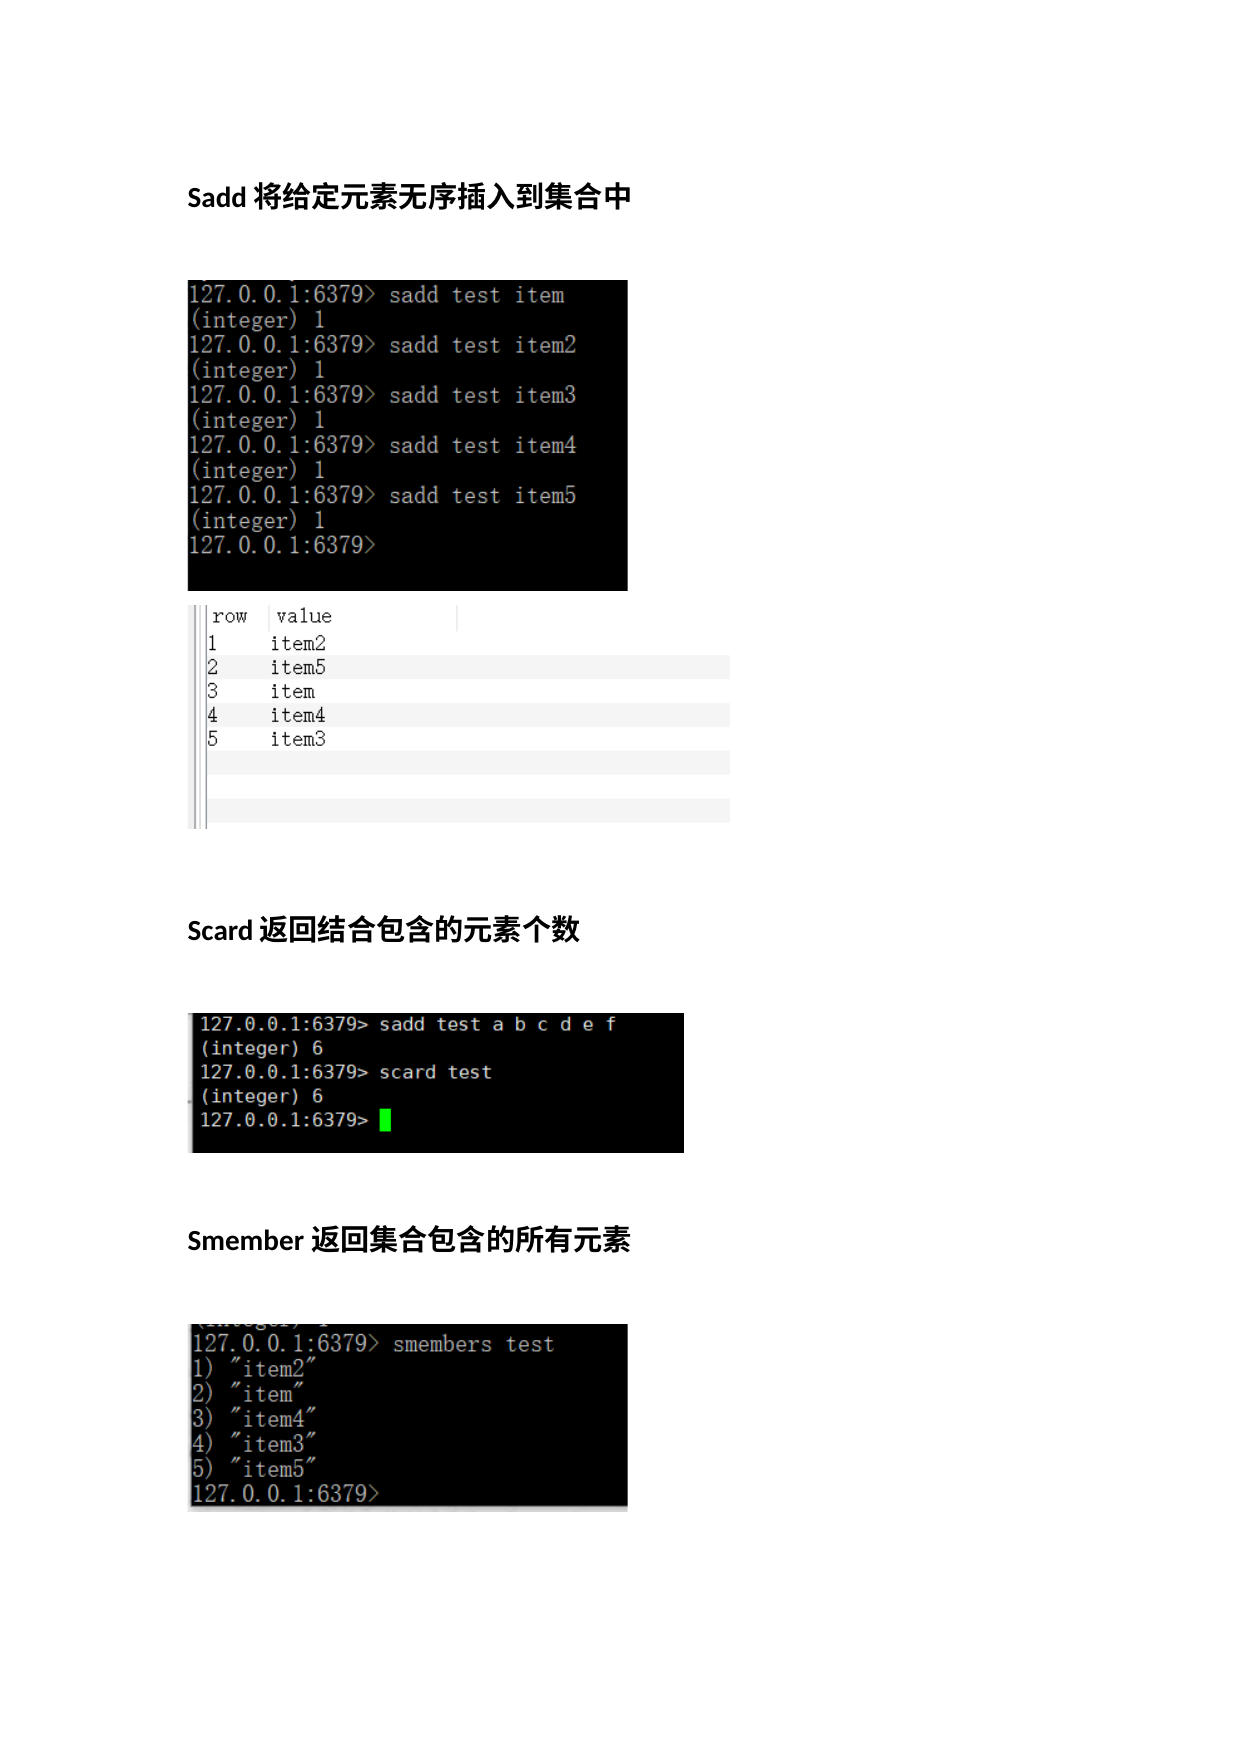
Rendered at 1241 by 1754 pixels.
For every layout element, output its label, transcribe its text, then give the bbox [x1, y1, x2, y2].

subtitle Scard返回结合包含的元素个数 [187, 895, 1053, 960]
picture [187, 280, 628, 591]
picture [187, 1013, 684, 1153]
picture [187, 605, 730, 829]
subtitle Sadd将给定元素无序插入到集合中 [187, 162, 1053, 227]
picture [187, 1324, 628, 1512]
subtitle Smember 返回集合包含的所有元素 [187, 1206, 1053, 1271]
